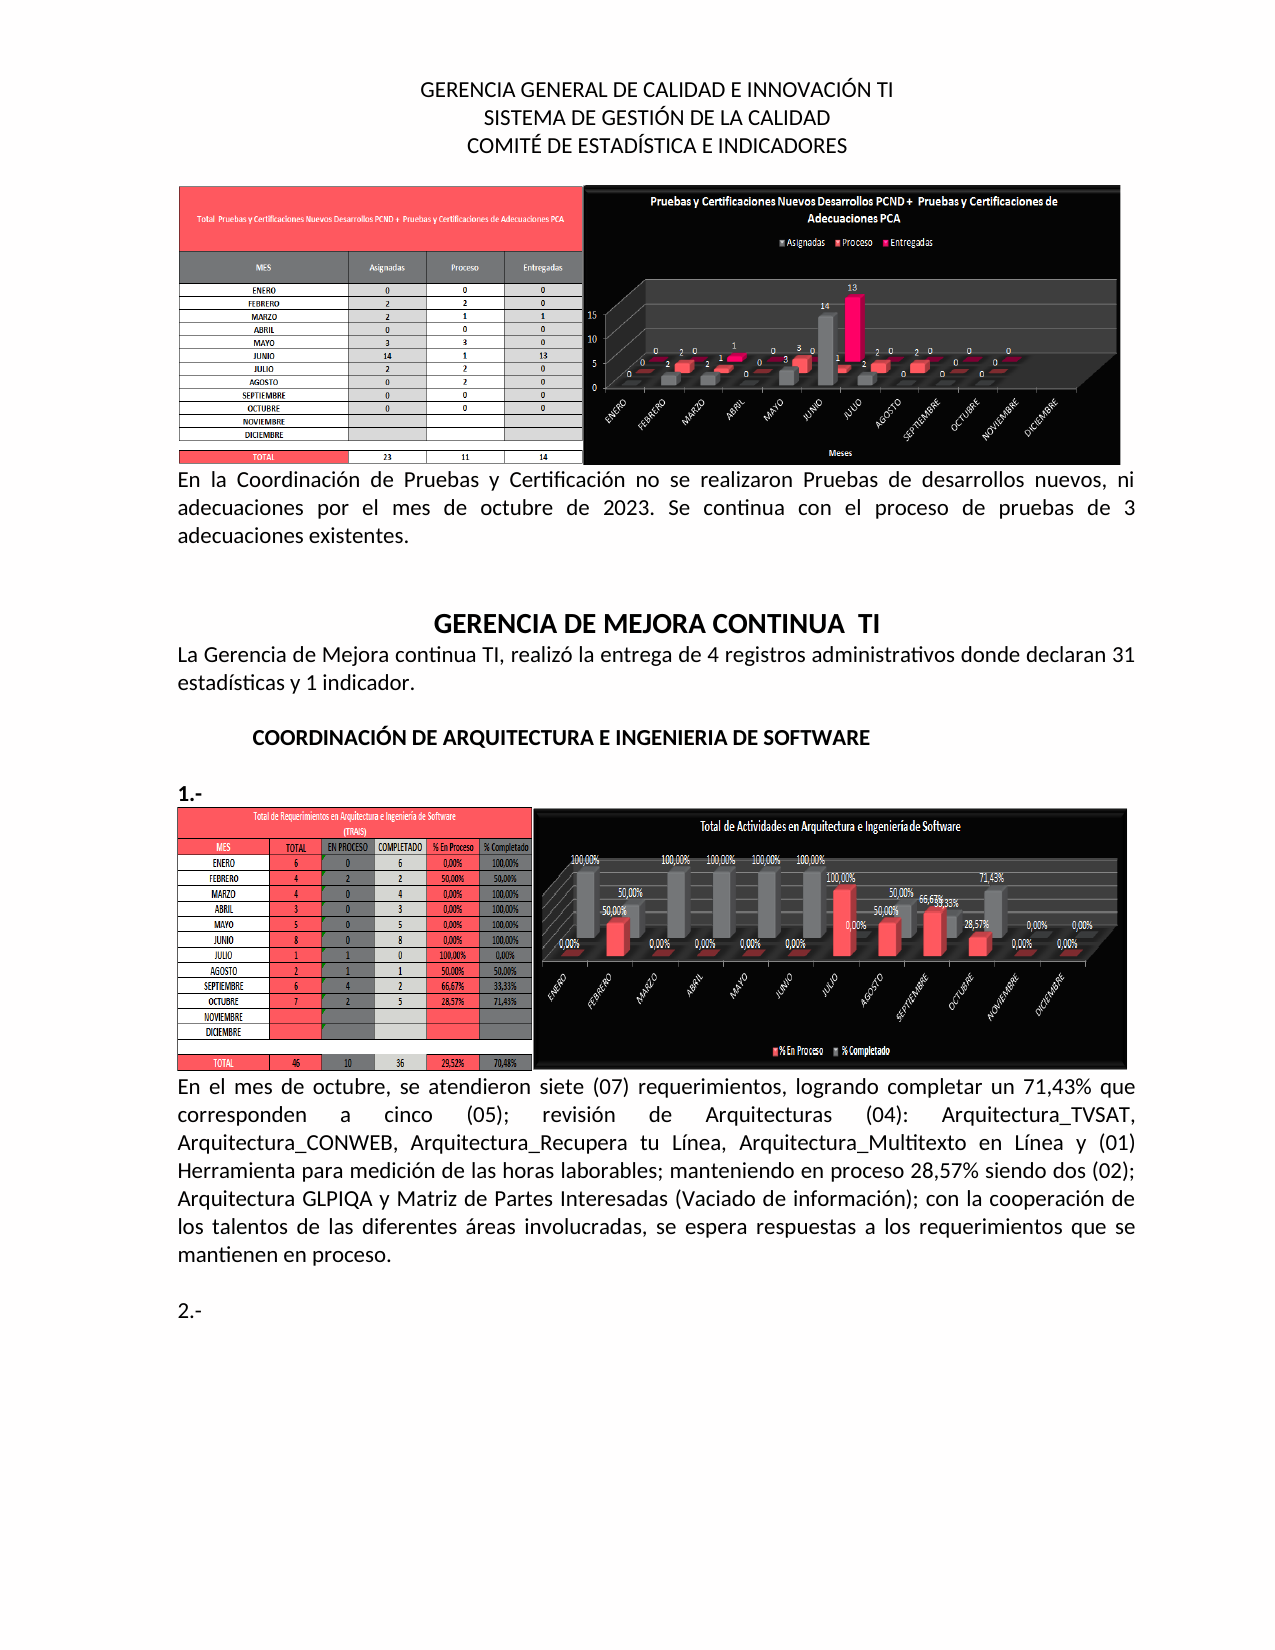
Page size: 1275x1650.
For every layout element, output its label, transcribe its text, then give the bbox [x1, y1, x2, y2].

text La Gerencia de Mejora continua TI, realizó la entrega de 4 registros administrativos donde declaran 31 estadísticas y 1 indicador. [177, 641, 1137, 697]
text 1.- [177, 779, 1137, 807]
picture [177, 185, 1121, 465]
text En la Coordinación de Pruebas y Certificación no se realizaron Pruebas de desarrollos nuevos, ni adecuaciones por el mes de octubre de 2023. Se continua con el proceso de pruebas de 3 adecuaciones existentes. [177, 465, 1137, 549]
picture [177, 807, 1128, 1072]
text 2.- [177, 1296, 1137, 1324]
subtitle GERENCIA DE mejora continua ti [177, 605, 1137, 641]
text COORDINACIÓN DE ARQUITECTURA E INGENIERIA DE SOFTWARE [177, 723, 1137, 751]
text En el mes de octubre, se atendieron siete (07) requerimientos, logrando completar un 71,43% que corresponden a cinco (05); revisión de Arquitecturas (04): Arquitectura_TVSAT, Arquitectura_CONWEB, Arquitectura_Recupera tu Línea, Arquitectura_Multitexto en Línea y (01) Herramienta para medición de las horas laborables; manteniendo en proceso 28,57% siendo dos (02); Arquitectura GLPIQA y Matriz de Partes Interesadas (Vaciado de información); con la cooperación de los talentos de las diferentes áreas involucradas, se espera respuestas a los requerimientos que se mantienen en proceso. [177, 1072, 1137, 1268]
